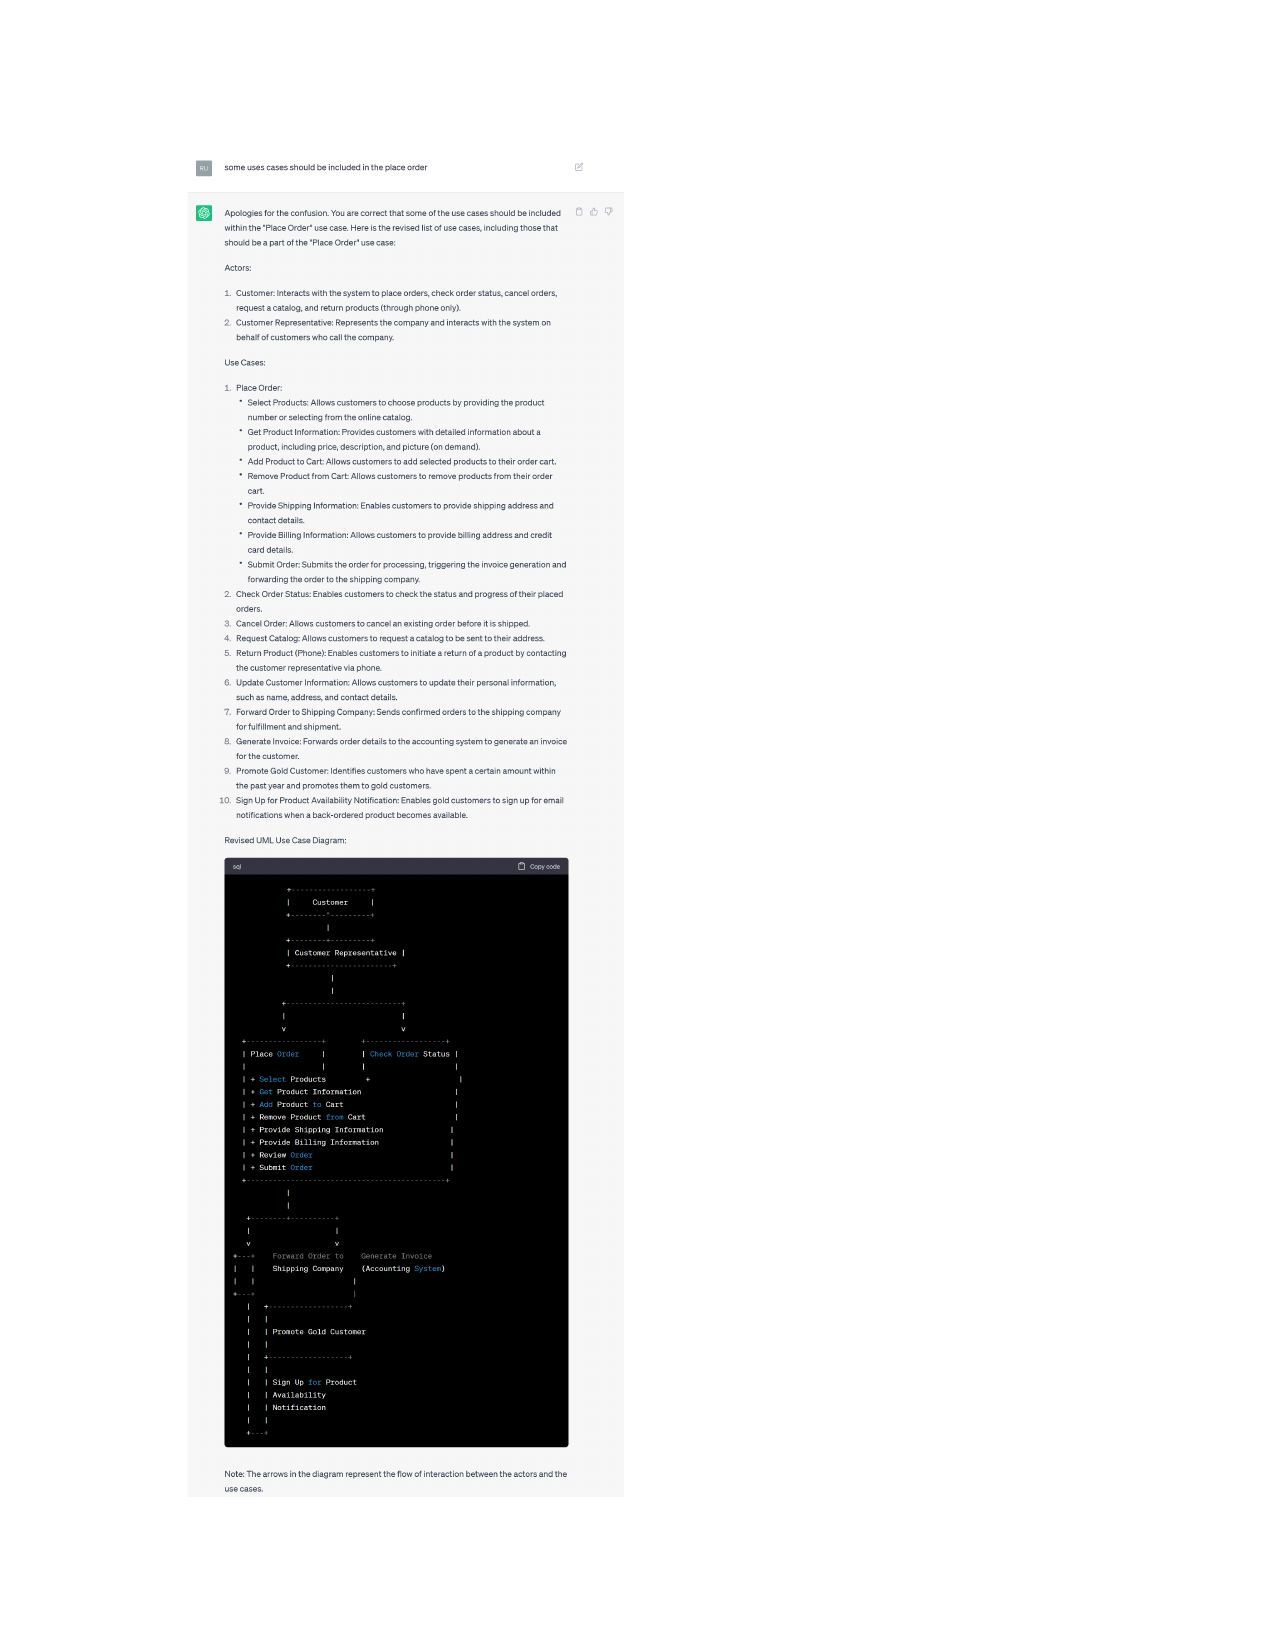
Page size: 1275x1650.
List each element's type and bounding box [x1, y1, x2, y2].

picture [187, 150, 624, 1497]
